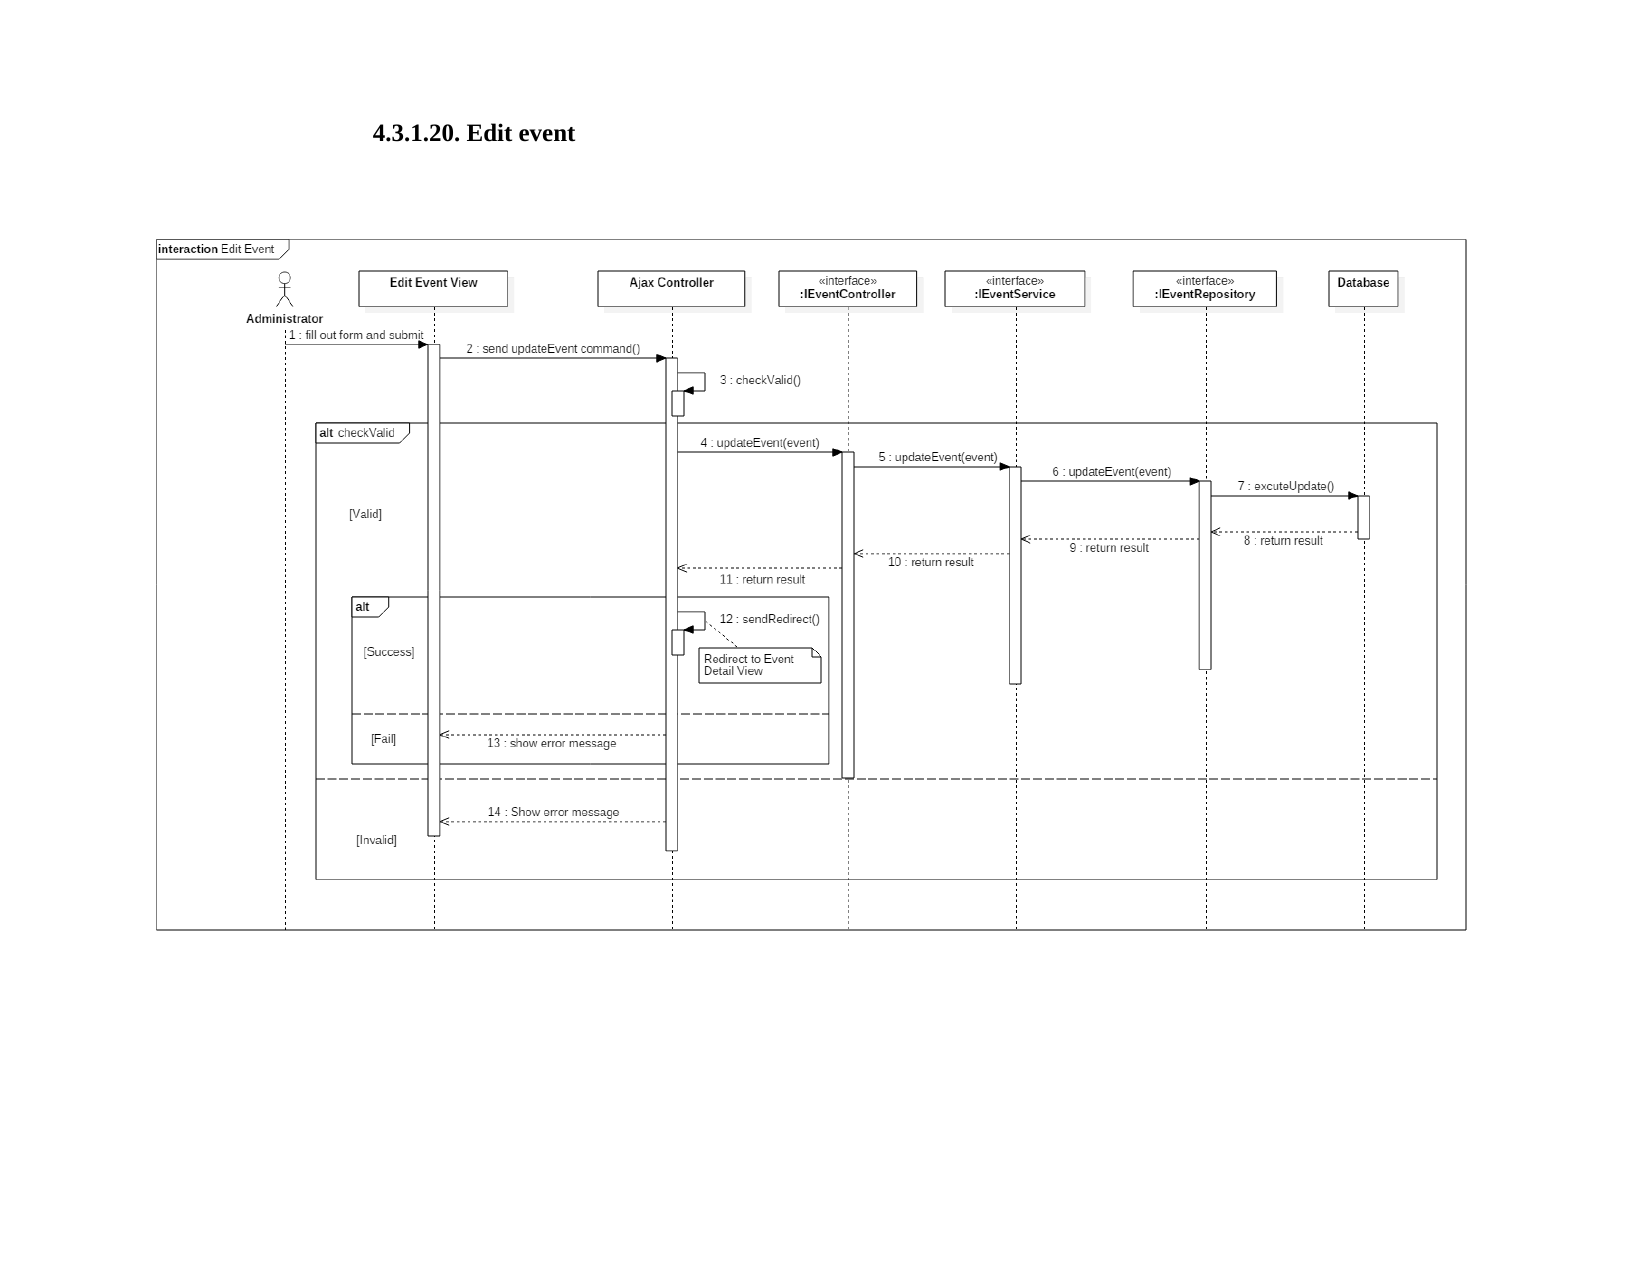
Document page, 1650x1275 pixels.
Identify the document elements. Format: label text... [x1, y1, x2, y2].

picture [147, 230, 1502, 966]
text 4.3.1.20. Edit event [148, 118, 1502, 147]
